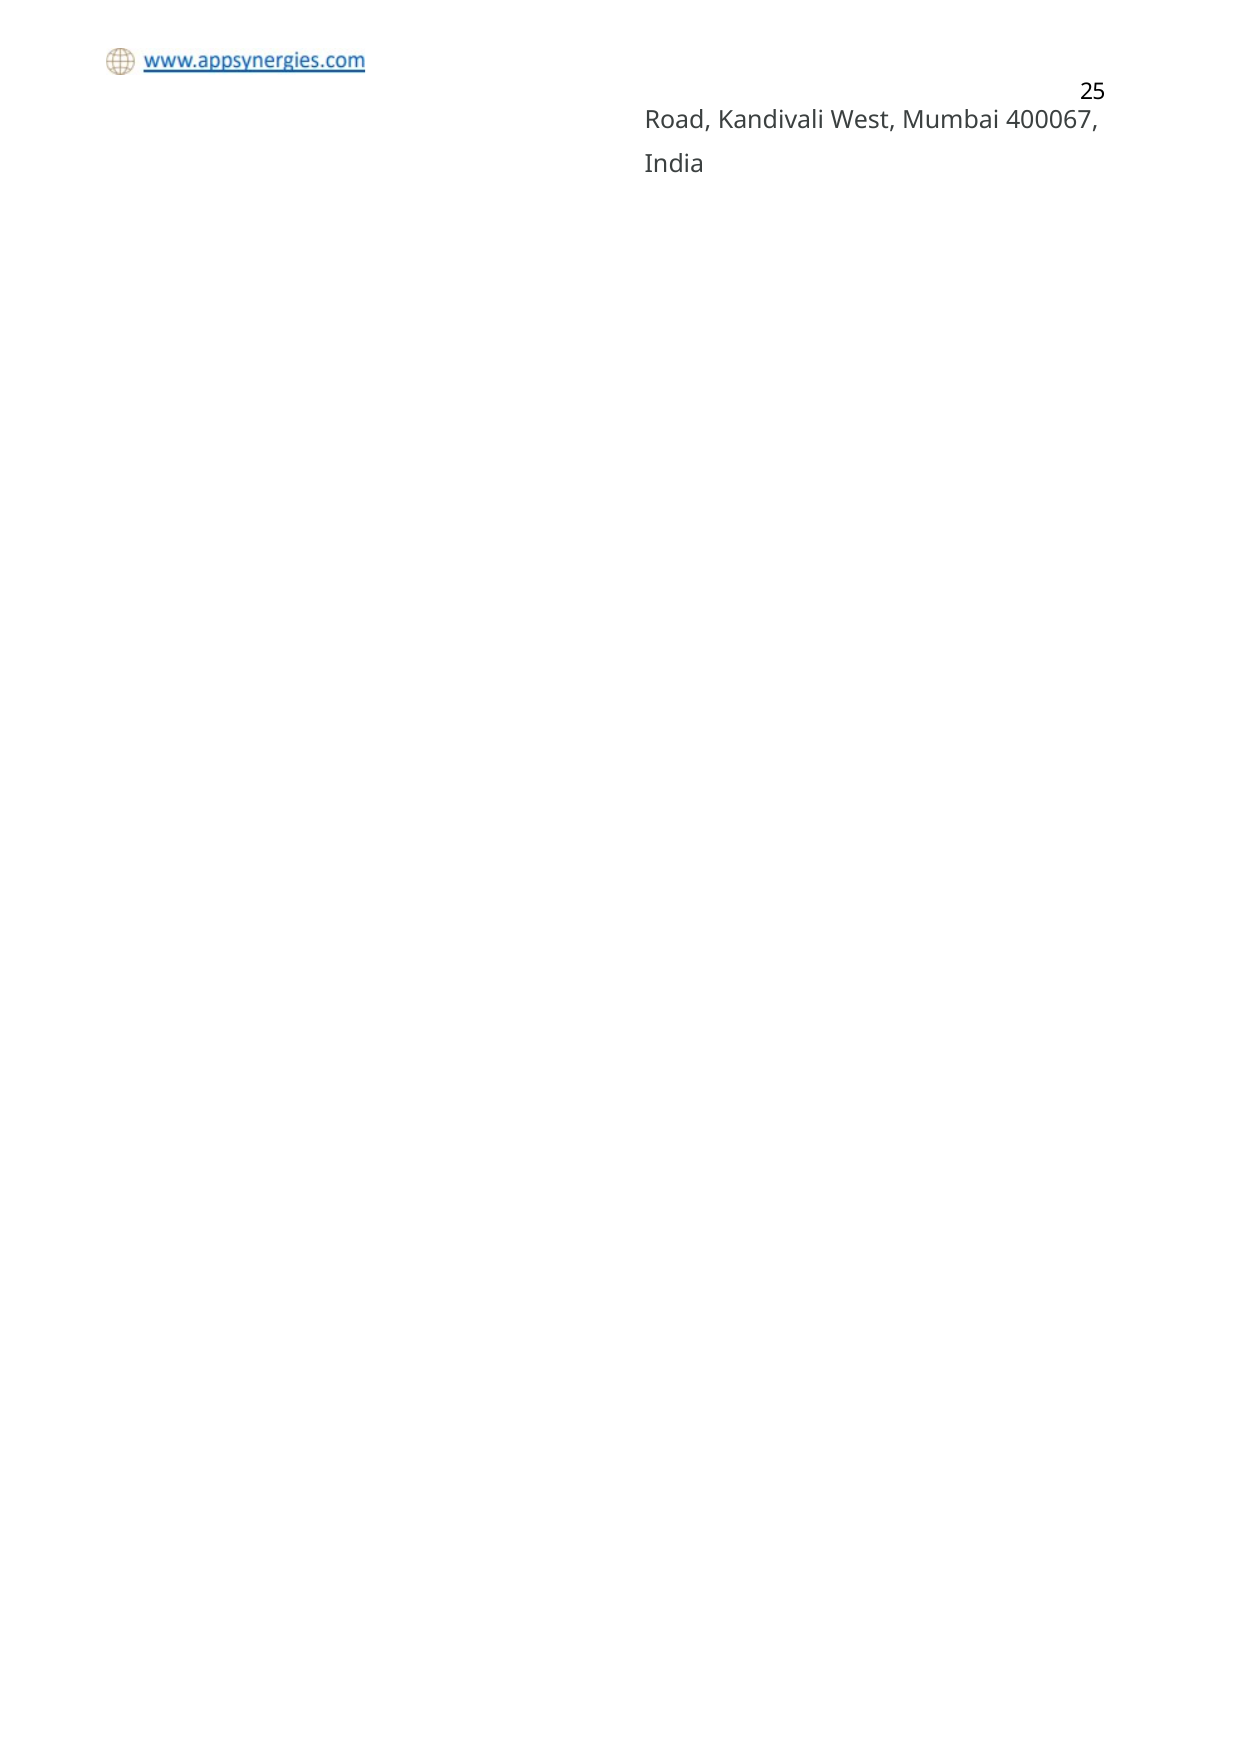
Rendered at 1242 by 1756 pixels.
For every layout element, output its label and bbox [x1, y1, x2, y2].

text [225, 102, 1108, 180]
picture [106, 48, 365, 75]
